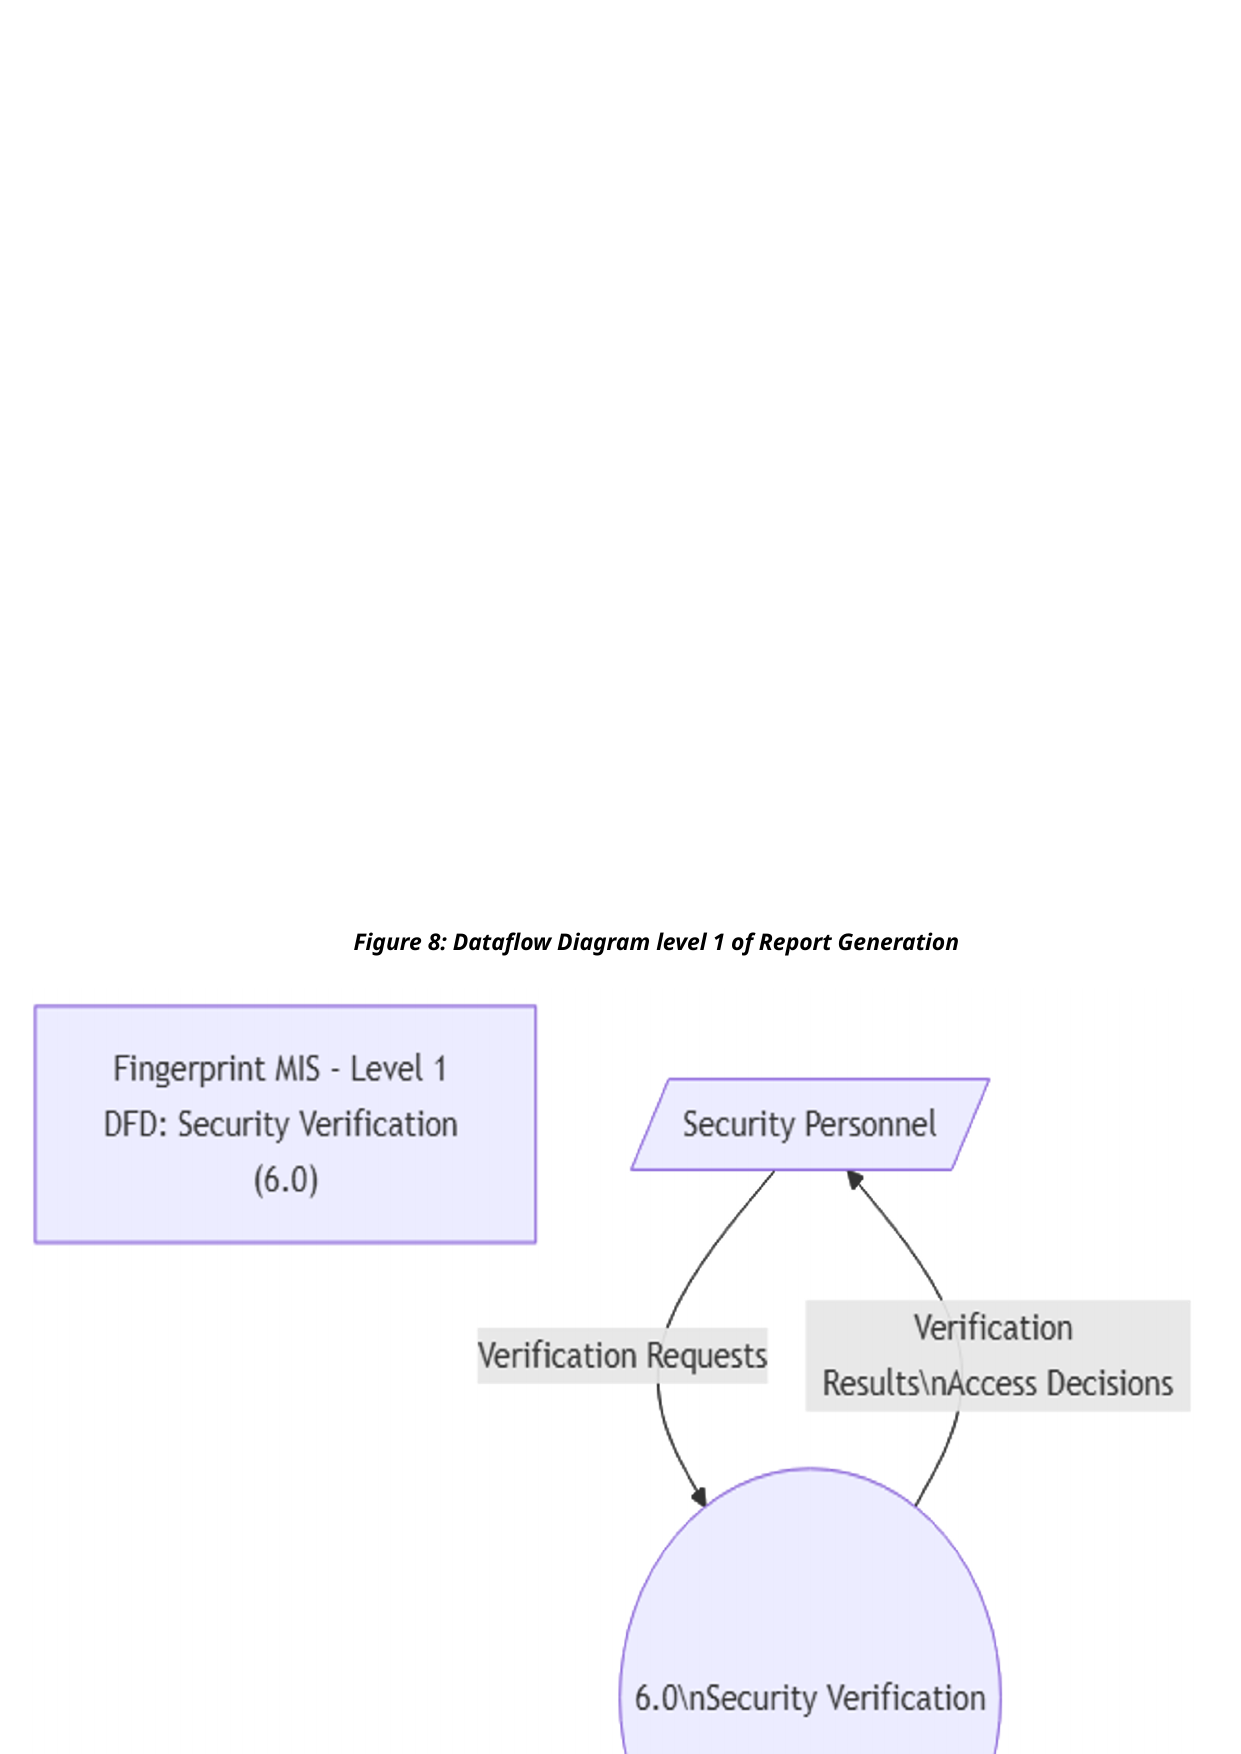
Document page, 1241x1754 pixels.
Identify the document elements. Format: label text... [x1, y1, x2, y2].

picture [20, 988, 1206, 1754]
text Figure 8: Dataflow Diagram level 1 of Report Generation [150, 926, 1090, 957]
